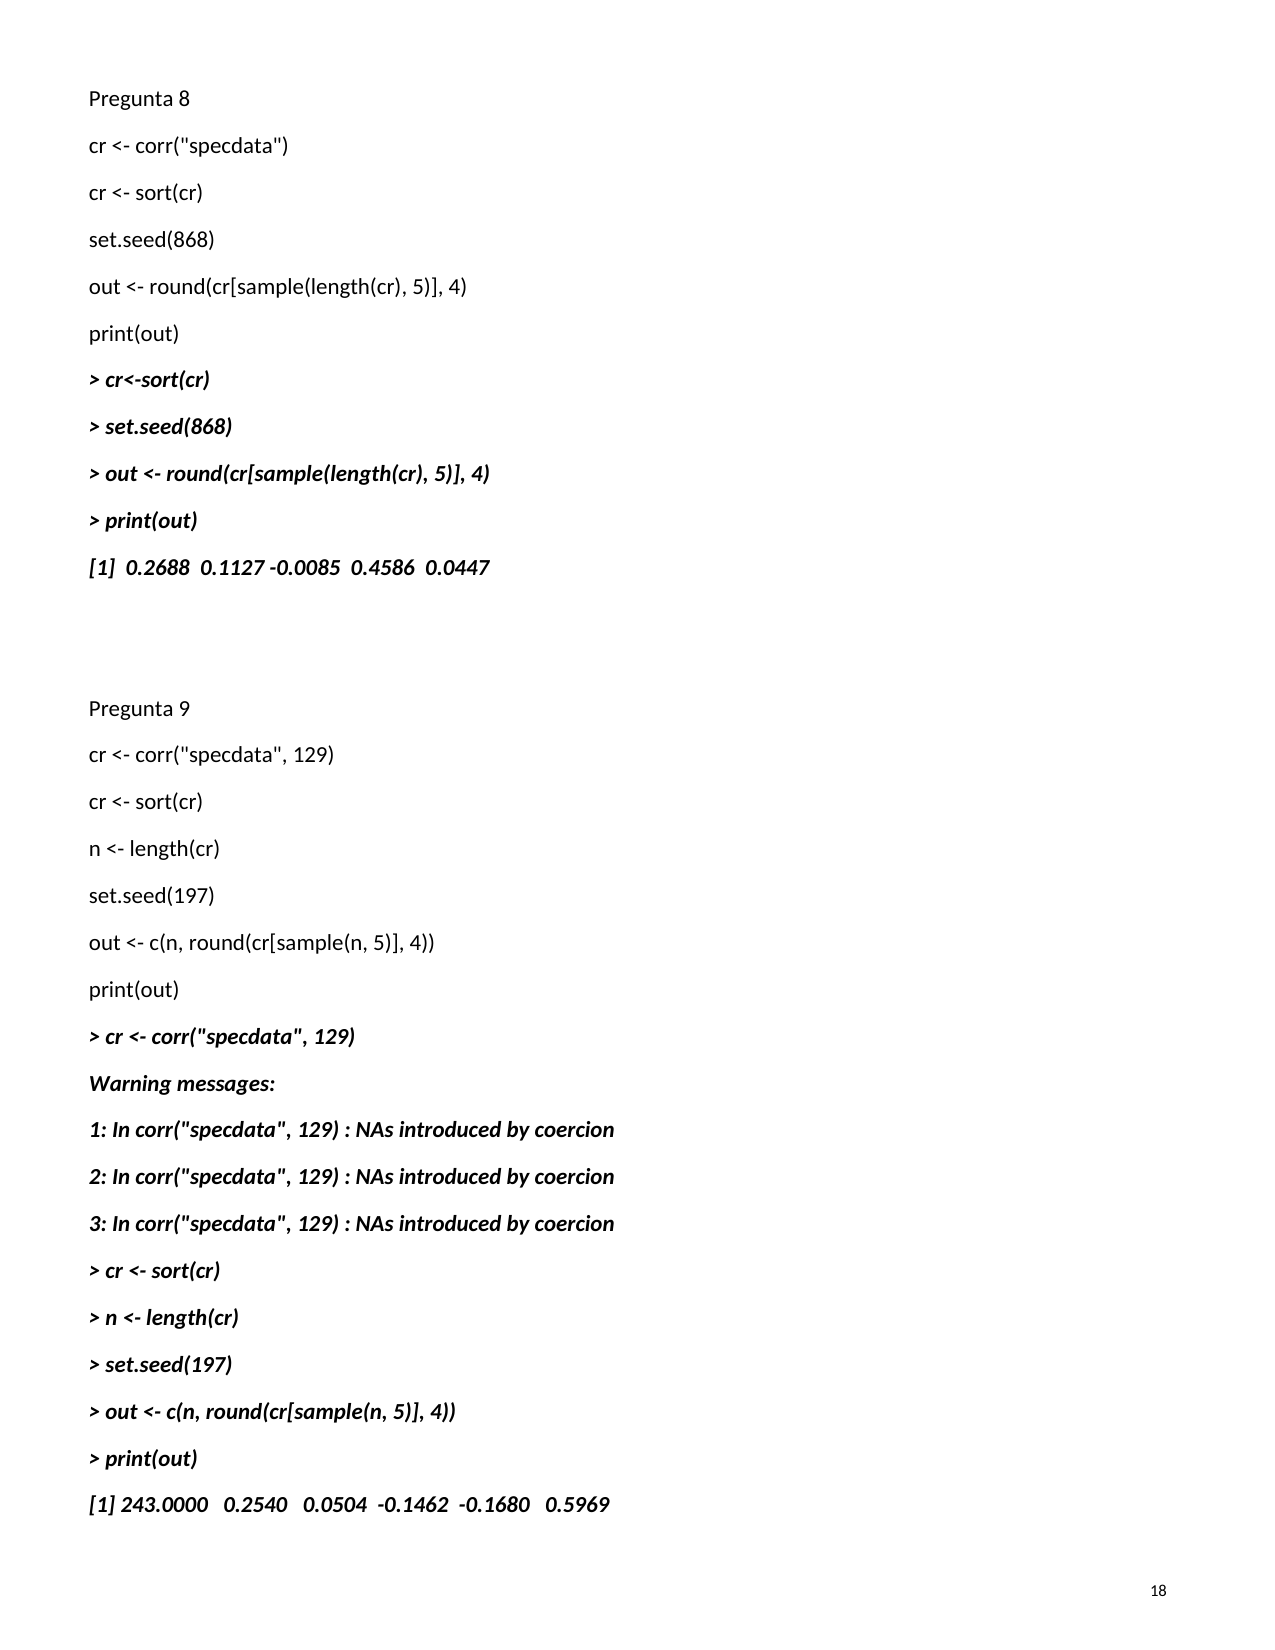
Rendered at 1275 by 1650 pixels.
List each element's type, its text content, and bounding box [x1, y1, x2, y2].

text cr <- sort(cr) [89, 787, 1167, 816]
text print(out) [89, 975, 1167, 1003]
text n <- length(cr) [89, 834, 1167, 862]
text 3: In corr("specdata", 129) : NAs introduced by coercion [89, 1209, 1167, 1237]
text Pregunta 9 [89, 694, 1167, 722]
text > print(out) [89, 1444, 1167, 1472]
text > n <- length(cr) [89, 1303, 1167, 1331]
text [1] 0.2688 0.1127 -0.0085 0.4586 0.0447 [89, 553, 1167, 581]
text cr <- corr("specdata") [89, 131, 1167, 159]
text Pregunta 8 [89, 84, 1167, 112]
text cr <- corr("specdata", 129) [89, 741, 1167, 769]
text > cr<-sort(cr) [89, 366, 1167, 394]
text Warning messages: [89, 1069, 1167, 1097]
text cr <- sort(cr) [89, 178, 1167, 206]
text [1] 243.0000 0.2540 0.0504 -0.1462 -0.1680 0.5969 [89, 1491, 1167, 1519]
text print(out) [89, 319, 1167, 347]
text set.seed(868) [89, 225, 1167, 253]
text > out <- round(cr[sample(length(cr), 5)], 4) [89, 459, 1167, 487]
text 2: In corr("specdata", 129) : NAs introduced by coercion [89, 1162, 1167, 1191]
text > out <- c(n, round(cr[sample(n, 5)], 4)) [89, 1397, 1167, 1425]
text > set.seed(197) [89, 1350, 1167, 1378]
text > print(out) [89, 506, 1167, 534]
text out <- c(n, round(cr[sample(n, 5)], 4)) [89, 928, 1167, 956]
text > cr <- sort(cr) [89, 1256, 1167, 1284]
text out <- round(cr[sample(length(cr), 5)], 4) [89, 272, 1167, 300]
text 1: In corr("specdata", 129) : NAs introduced by coercion [89, 1116, 1167, 1144]
text > cr <- corr("specdata", 129) [89, 1022, 1167, 1050]
text > set.seed(868) [89, 412, 1167, 441]
text set.seed(197) [89, 881, 1167, 909]
